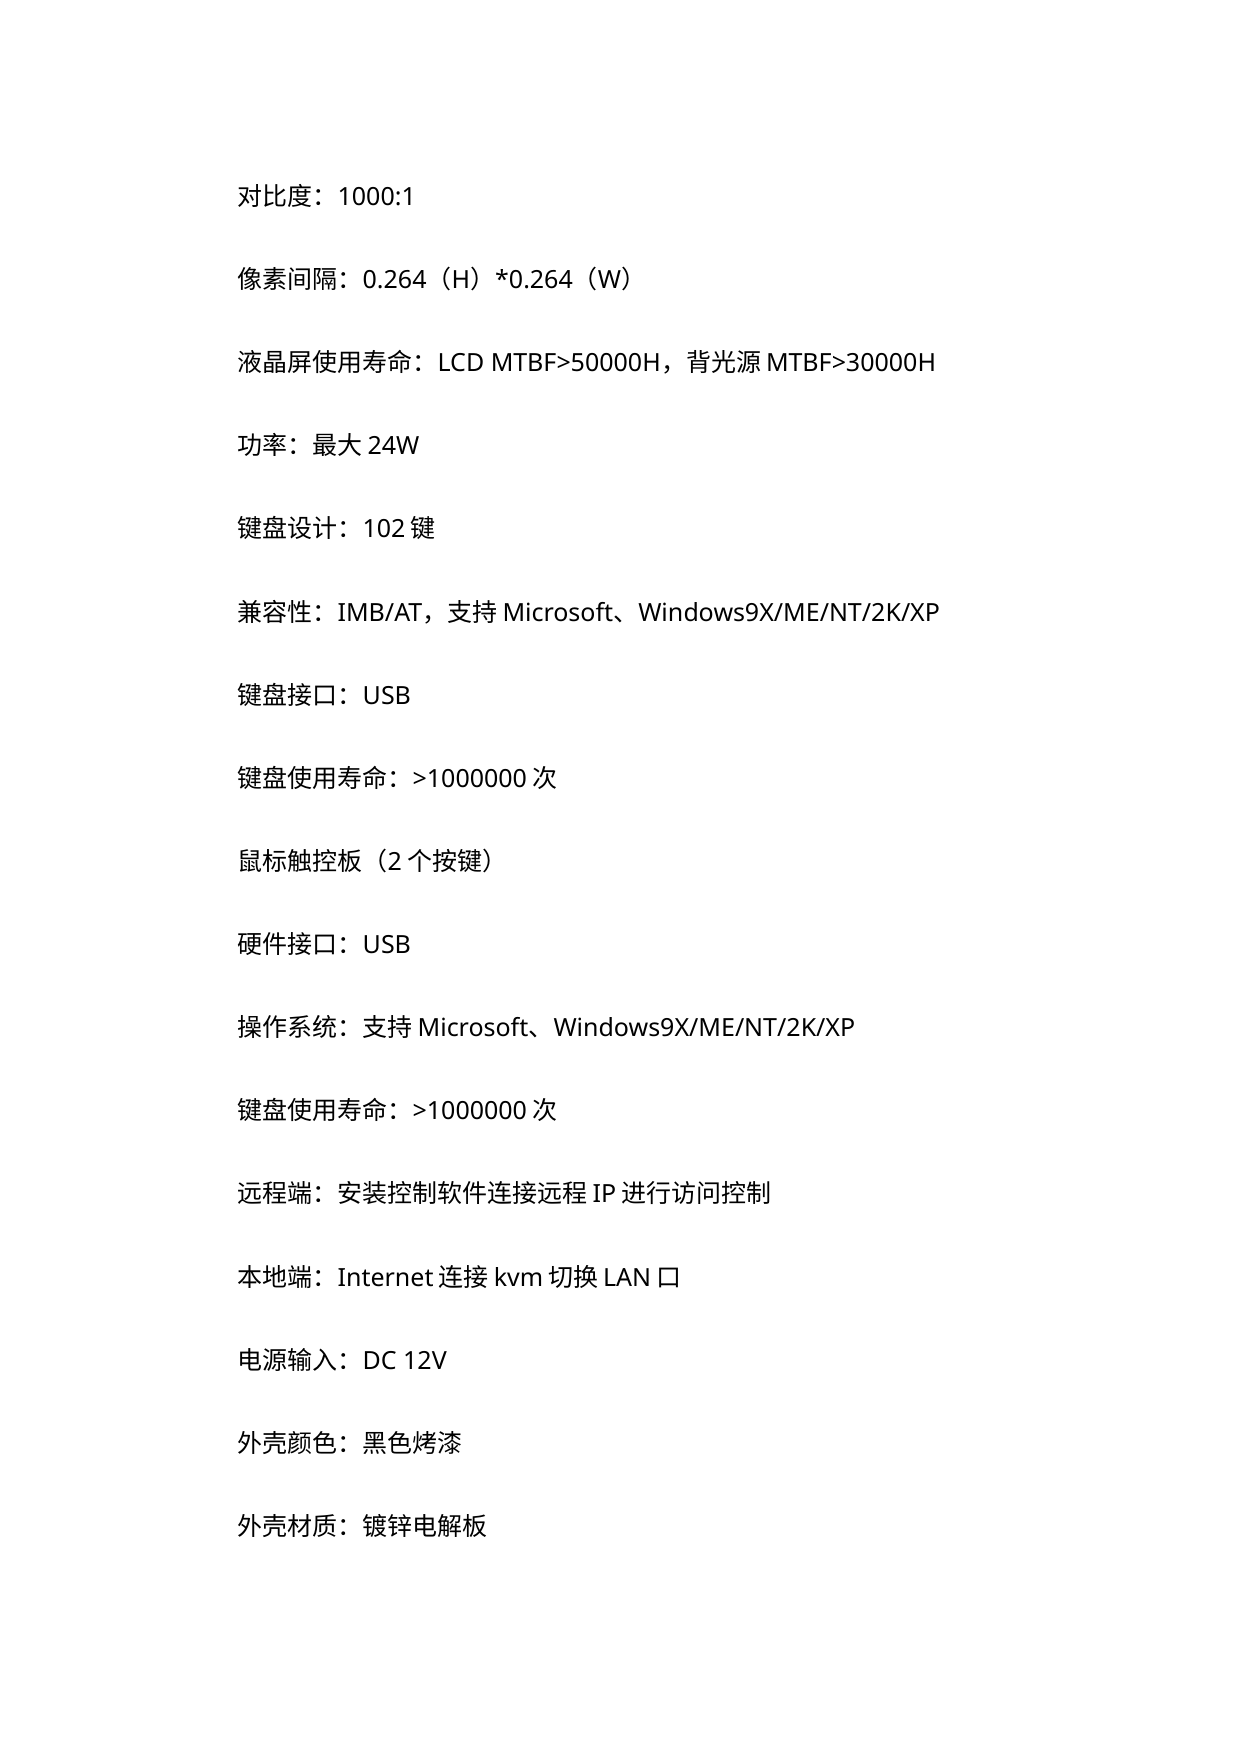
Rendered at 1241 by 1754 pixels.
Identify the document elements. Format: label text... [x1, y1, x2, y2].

text 外壳颜色：黑色烤漆 [187, 1409, 1053, 1474]
text 电源输入：DC 12V [187, 1326, 1053, 1391]
text 键盘接口：USB [187, 661, 1053, 726]
text 键盘使用寿命：>1000000次 [187, 1076, 1053, 1141]
text 对比度：1000:1 [187, 162, 1053, 227]
text 功率：最大24W [187, 411, 1053, 476]
text 兼容性：IMB/AT，支持Microsoft、Windows9X/ME/NT/2K/XP [187, 578, 1053, 643]
text 操作系统：支持Microsoft、Windows9X/ME/NT/2K/XP [187, 993, 1053, 1058]
text 液晶屏使用寿命：LCD MTBF>50000H，背光源MTBF>30000H [187, 328, 1053, 393]
text 硬件接口：USB [187, 910, 1053, 975]
text 鼠标触控板（2个按键） [187, 827, 1053, 892]
text 外壳材质：镀锌电解板 [187, 1492, 1053, 1557]
text 键盘使用寿命：>1000000次 [187, 744, 1053, 809]
text 键盘设计：102键 [187, 494, 1053, 559]
text 远程端：安装控制软件连接远程IP进行访问控制 [187, 1159, 1053, 1224]
text 本地端：Internet连接kvm切换LAN口 [187, 1243, 1053, 1308]
text 像素间隔：0.264（H）*0.264（W） [187, 245, 1053, 310]
